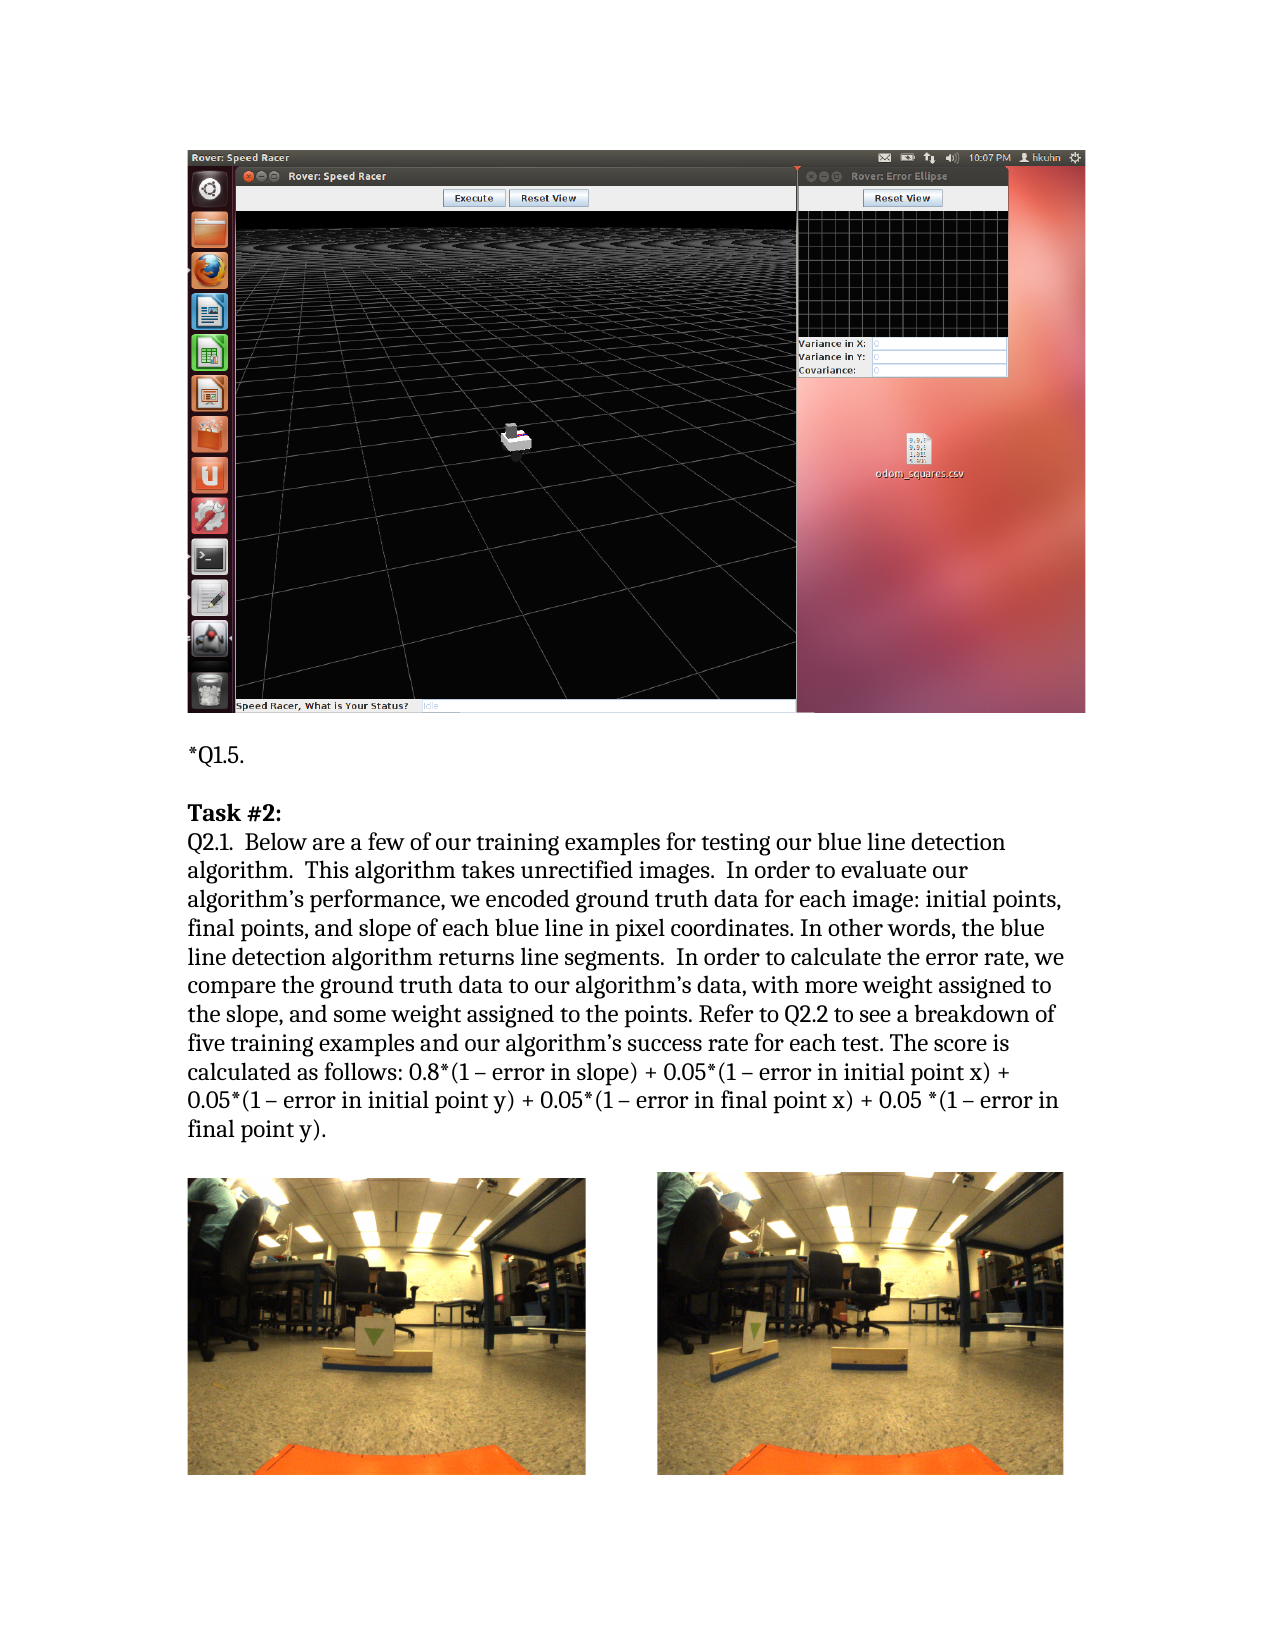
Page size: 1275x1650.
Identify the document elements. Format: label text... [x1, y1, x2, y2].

text *Q1.5. [187, 741, 1087, 770]
picture [187, 150, 1086, 713]
text Q2.1. Below are a few of our training examples for testing our blue line detection algorithm. This algorithm takes unrectified images. In order to evaluate our algorithm’s performance, we encoded ground truth data for each image: initial points, final points, and slope of each blue line in pixel coordinates. In other words, the blue line detection algorithm returns line segments. In order to calculate the error rate, we compare the ground truth data to our algorithm’s data, with more weight assigned to the slope, and some weight assigned to the points. Refer to Q2.2 to see a breakdown of five training examples and our algorithm’s success rate for each test. The score is calculated as follows: 0.8*(1 – error in slope) + 0.05*(1 – error in initial point x) + 0.05*(1 – error in initial point y) + 0.05*(1 – error in final point x) + 0.05 *(1 – error in final point y). [187, 827, 1087, 1144]
text Task #2: [187, 799, 1087, 827]
picture [657, 1172, 1064, 1475]
picture [187, 1178, 586, 1475]
